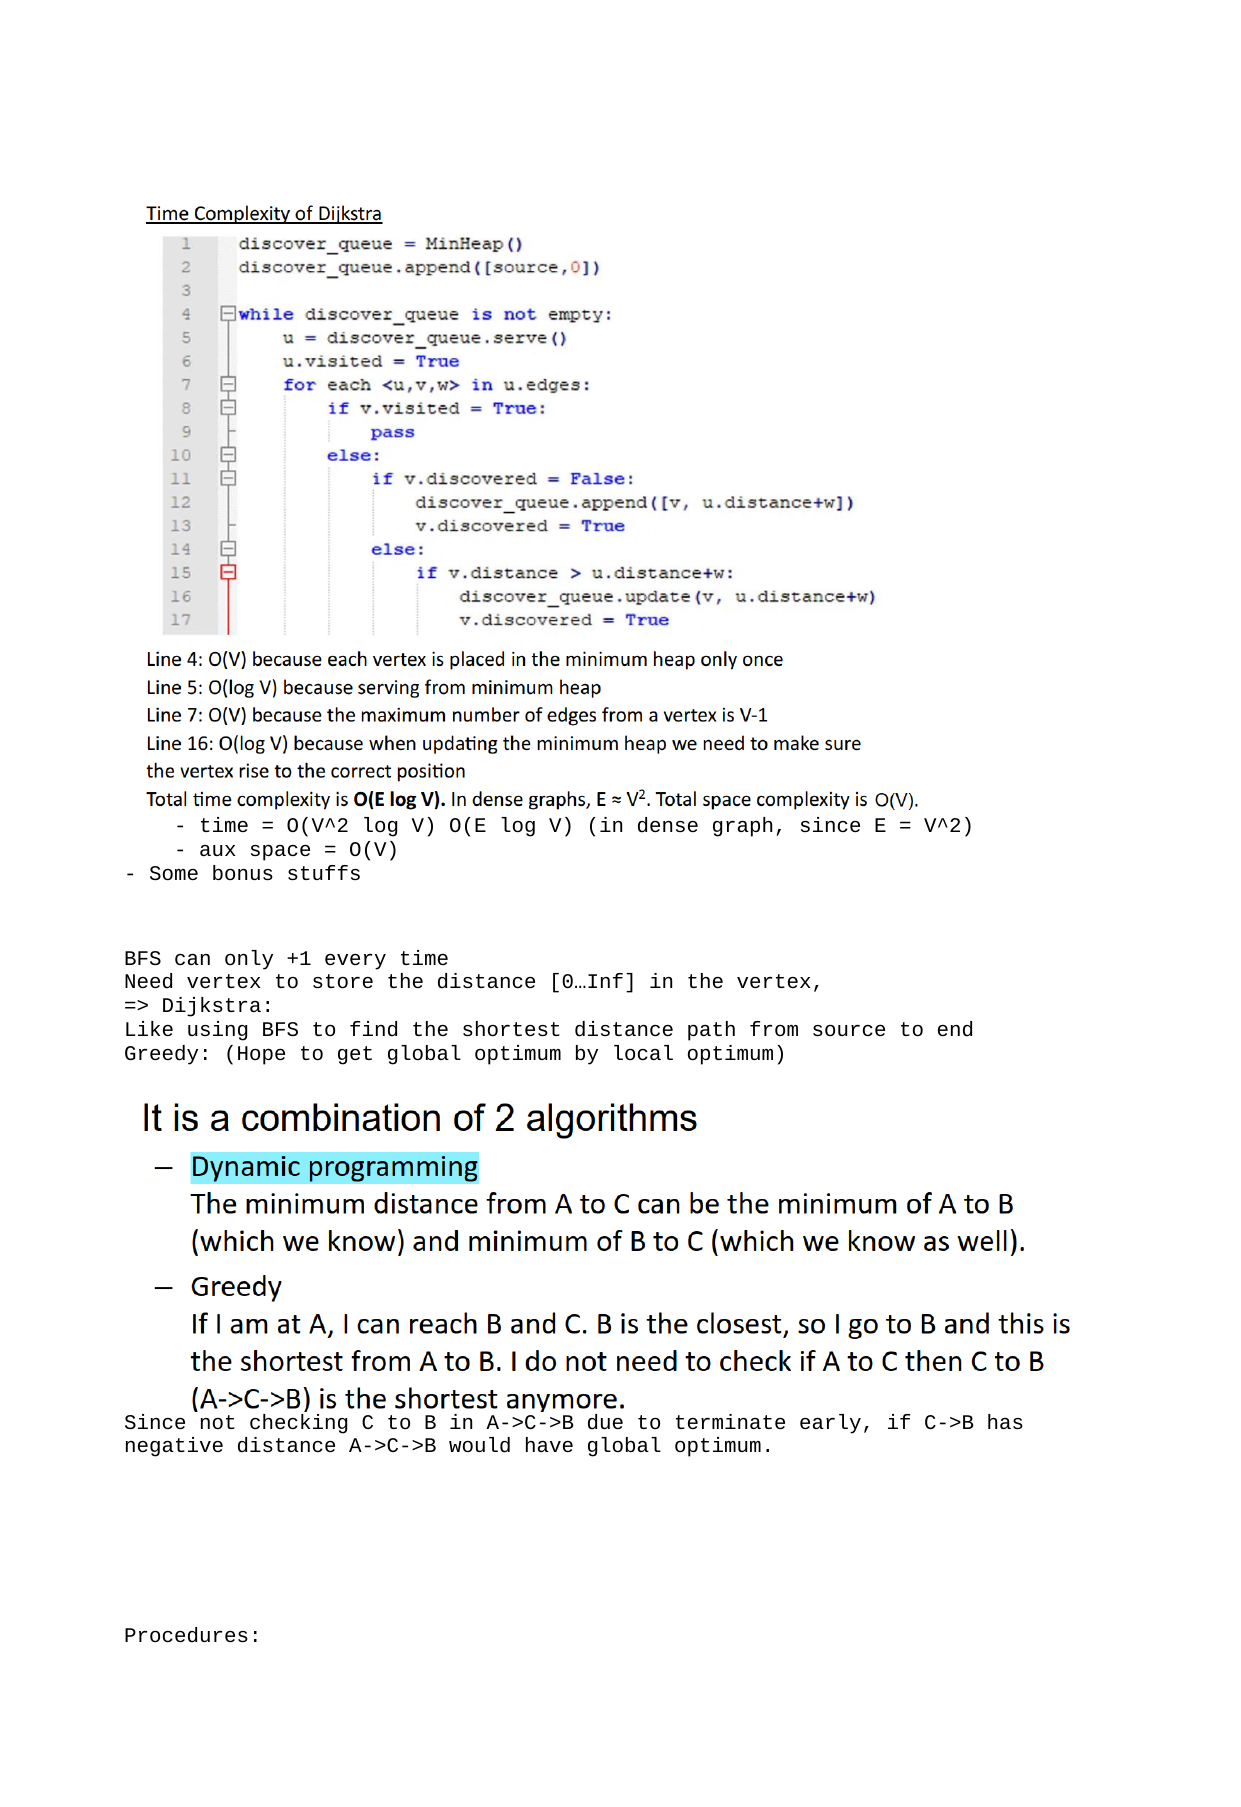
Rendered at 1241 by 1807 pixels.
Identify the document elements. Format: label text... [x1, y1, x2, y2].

picture [123, 192, 920, 816]
text Procedures: [124, 1625, 1072, 1648]
text Like using BFS to find the shortest distance path from source to end [124, 1019, 1072, 1042]
text => Dijkstra: [124, 995, 1072, 1019]
text Need vertex to store the distance [0…Inf] in the vertex, [124, 972, 1072, 995]
picture [123, 1089, 1073, 1412]
text Since not checking C to B in A->C->B due to terminate early, if C->B has negative distance A->C->B would have global optimum. [124, 1412, 1072, 1459]
text BFS can only +1 every time [124, 948, 1072, 972]
text Greedy: (Hope to get global optimum by local optimum) [124, 1042, 1072, 1066]
text - time = O(V^2 log V) O(E log V) (in dense graph, since E = V^2) [124, 816, 1072, 839]
text - Some bonus stuffs [124, 863, 1072, 886]
text - aux space = O(V) [124, 839, 1072, 863]
